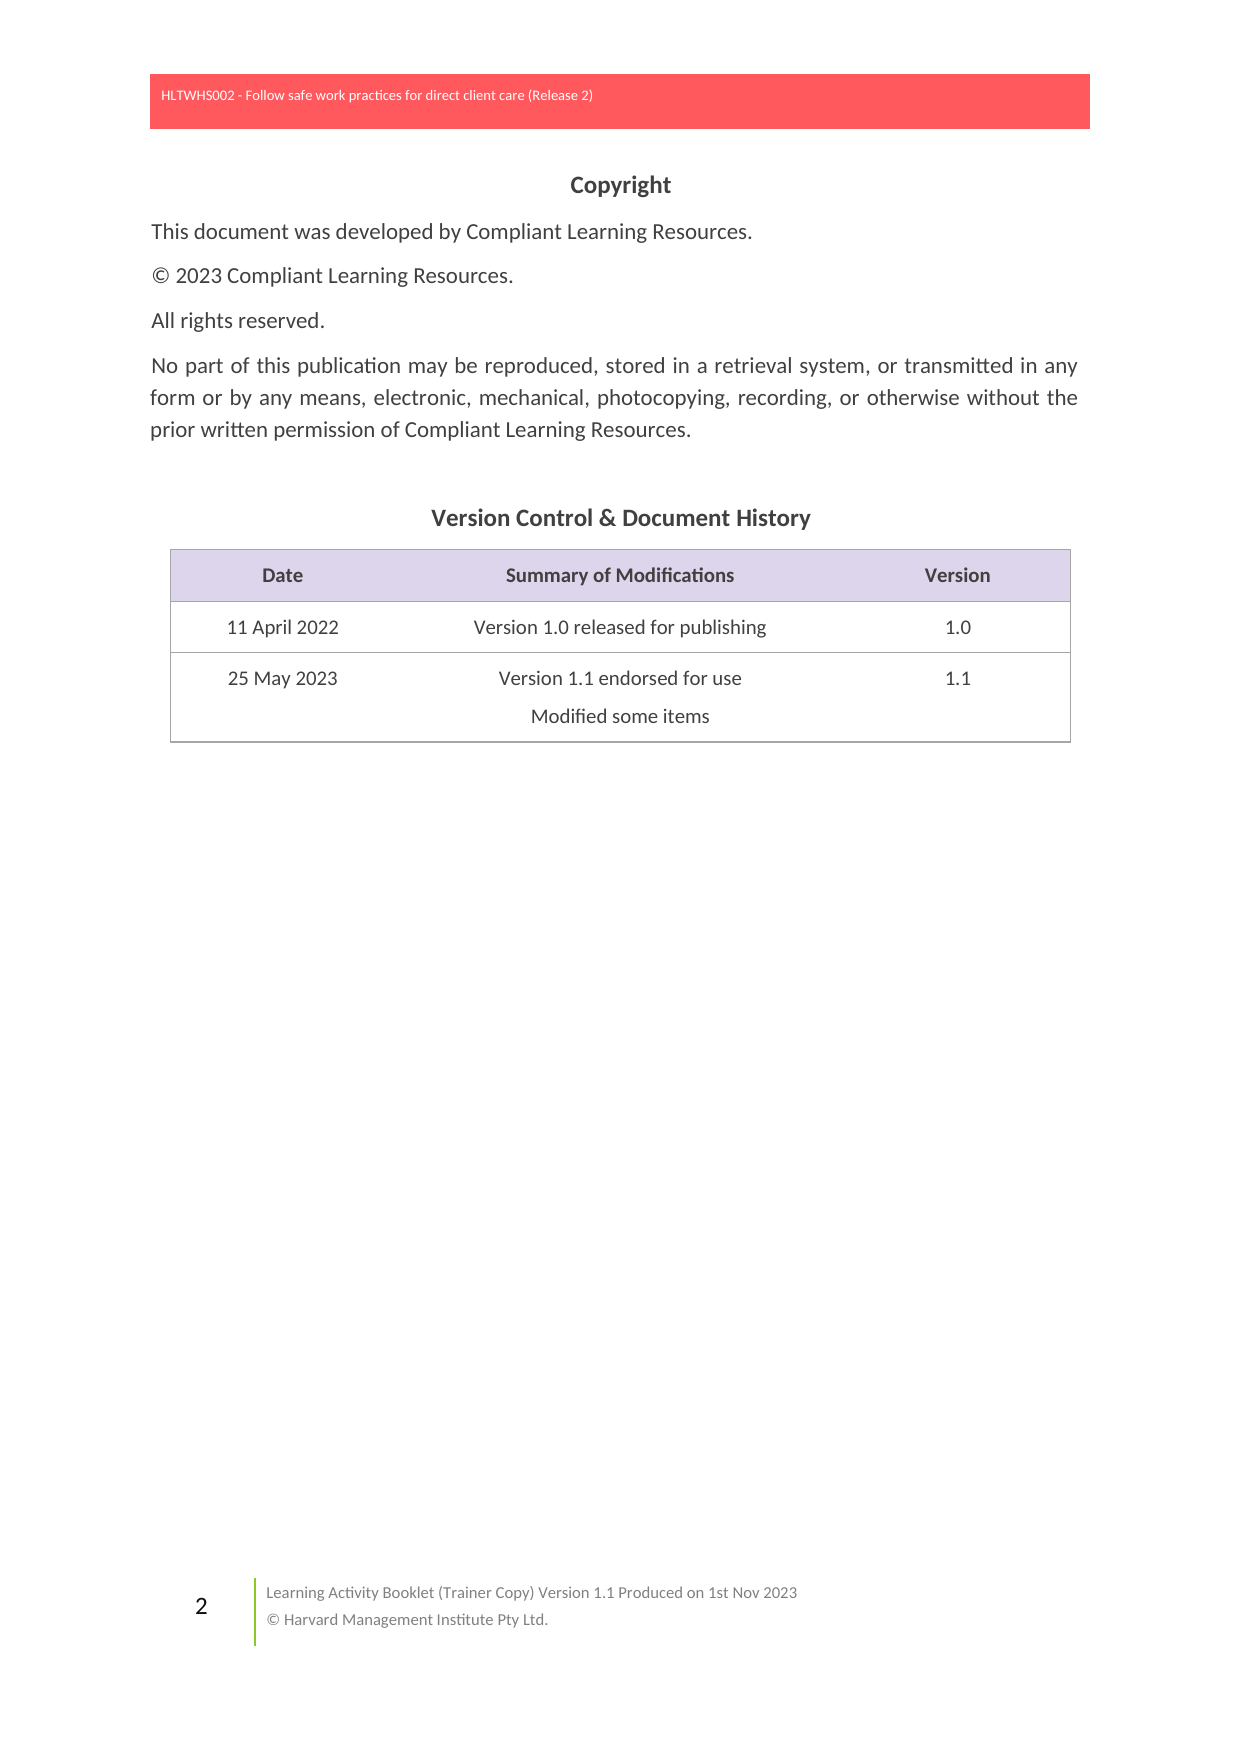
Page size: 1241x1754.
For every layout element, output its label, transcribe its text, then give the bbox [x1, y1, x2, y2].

table_cell Version 1.0 released for publishing [395, 602, 845, 652]
table_header Summary of Modifications [395, 550, 845, 601]
table_header Date [171, 550, 395, 601]
text No part of this publication may be reproduced, stored in a retrieval system, or transmitted in any form or by any means, electronic, mechanical, photocopying, recording, or otherwise without the prior written permission of Compliant Learning Resources. [150, 351, 1079, 443]
table_cell Version 1.1 endorsed for use Modified some items [395, 653, 845, 741]
text Version Control & Document History [150, 502, 1090, 532]
table_cell 25 May 2023 [171, 653, 395, 741]
table_cell 1.1 [845, 653, 1070, 741]
text All rights reserved. [150, 306, 1079, 334]
table_cell 11 April 2022 [171, 602, 395, 652]
text © 2023 Compliant Learning Resources. [150, 262, 1079, 289]
table_cell 1.0 [845, 602, 1070, 652]
text This document was developed by Compliant Learning Resources. [150, 217, 1079, 245]
text Copyright [150, 169, 1090, 200]
table_header Version [845, 550, 1070, 601]
